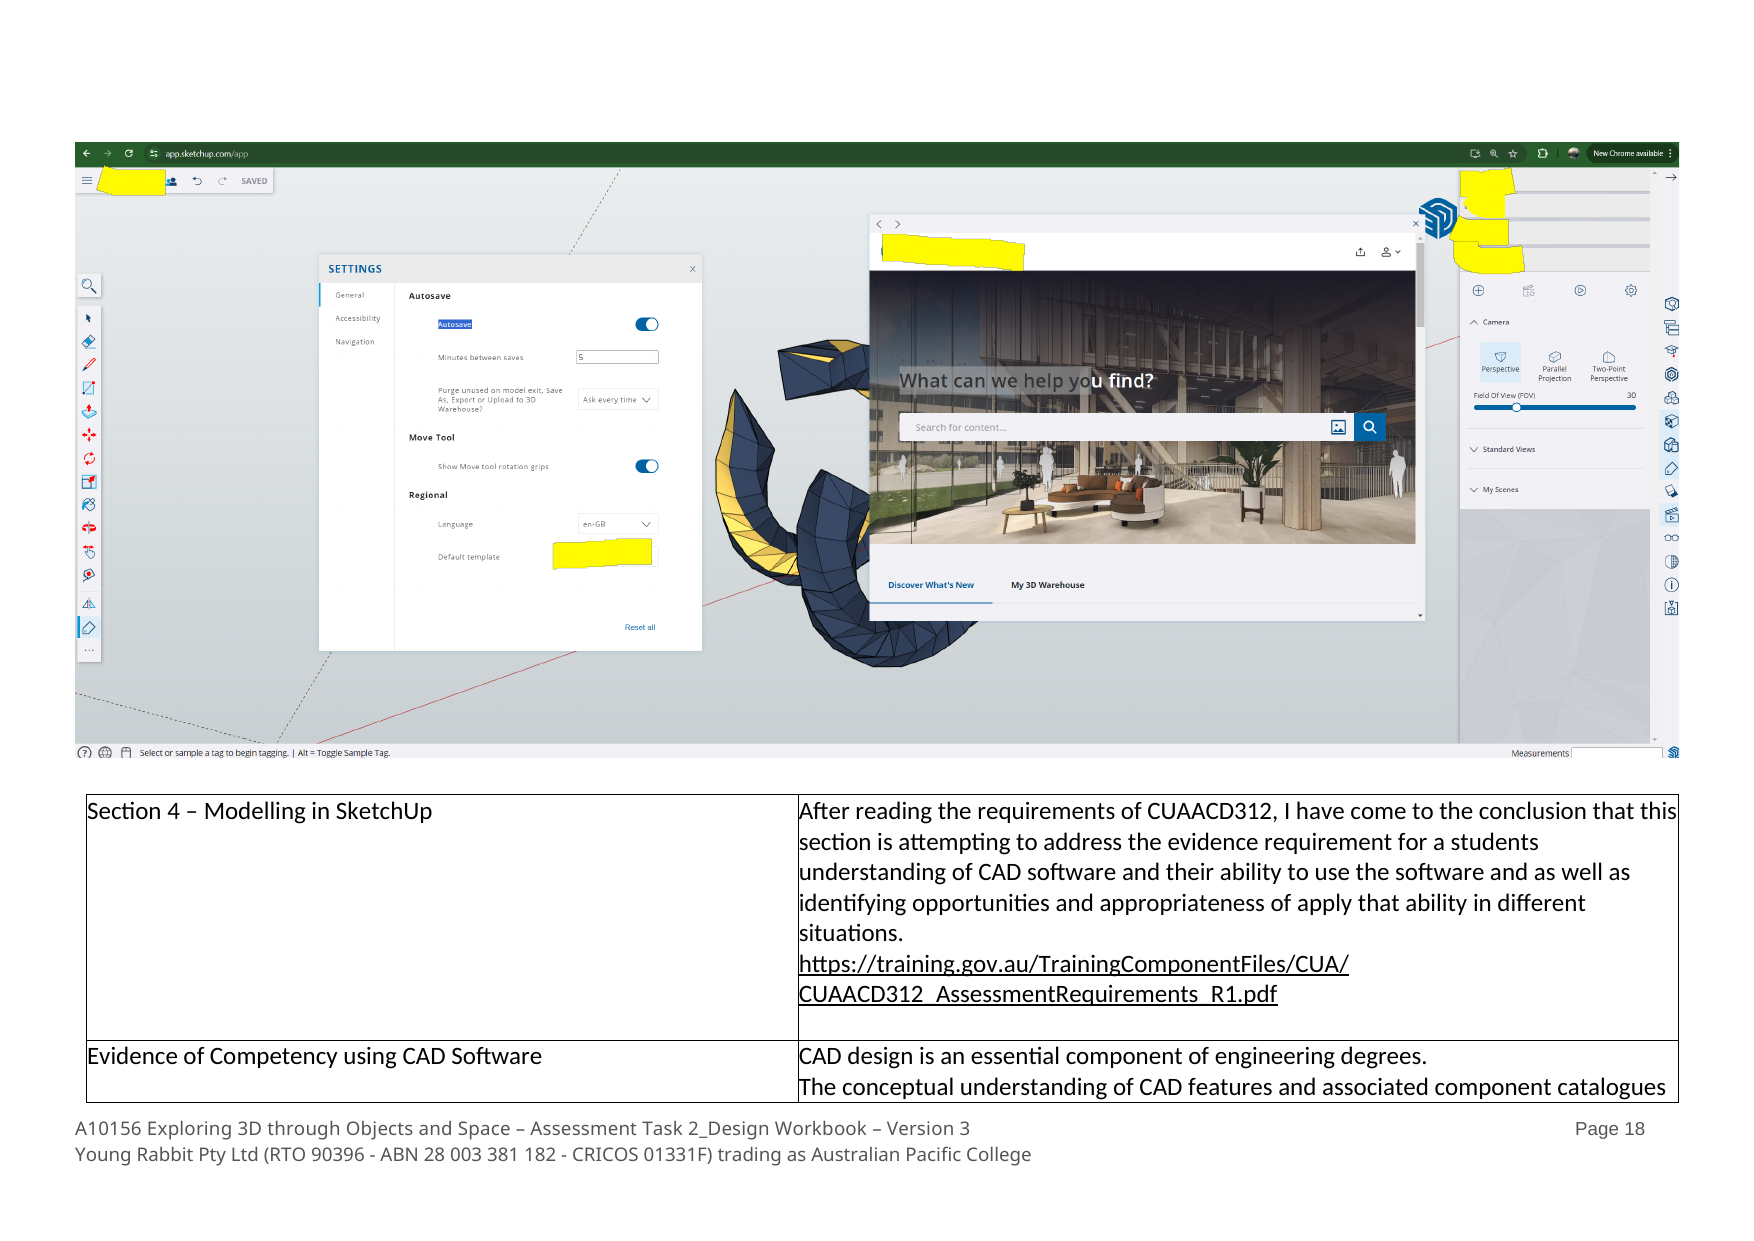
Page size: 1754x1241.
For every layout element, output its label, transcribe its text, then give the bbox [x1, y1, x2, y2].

table_header Section 4 – Modelling in SketchUp [87, 795, 798, 1039]
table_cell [87, 1041, 798, 1102]
picture [75, 142, 1680, 758]
table_header After reading the requirements of CUAACD312, I have come to the conclusion that this section is attempting to address the evidence requirement for a students understanding of CAD software and their ability to use the software and as well as identifying opportunities and appropriateness of apply that ability in different situations. https://training.gov.au/TrainingComponentFiles/CUA/CUAACD312_AssessmentRequirements_R1.pdf [799, 795, 1678, 1039]
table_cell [799, 1041, 1678, 1102]
